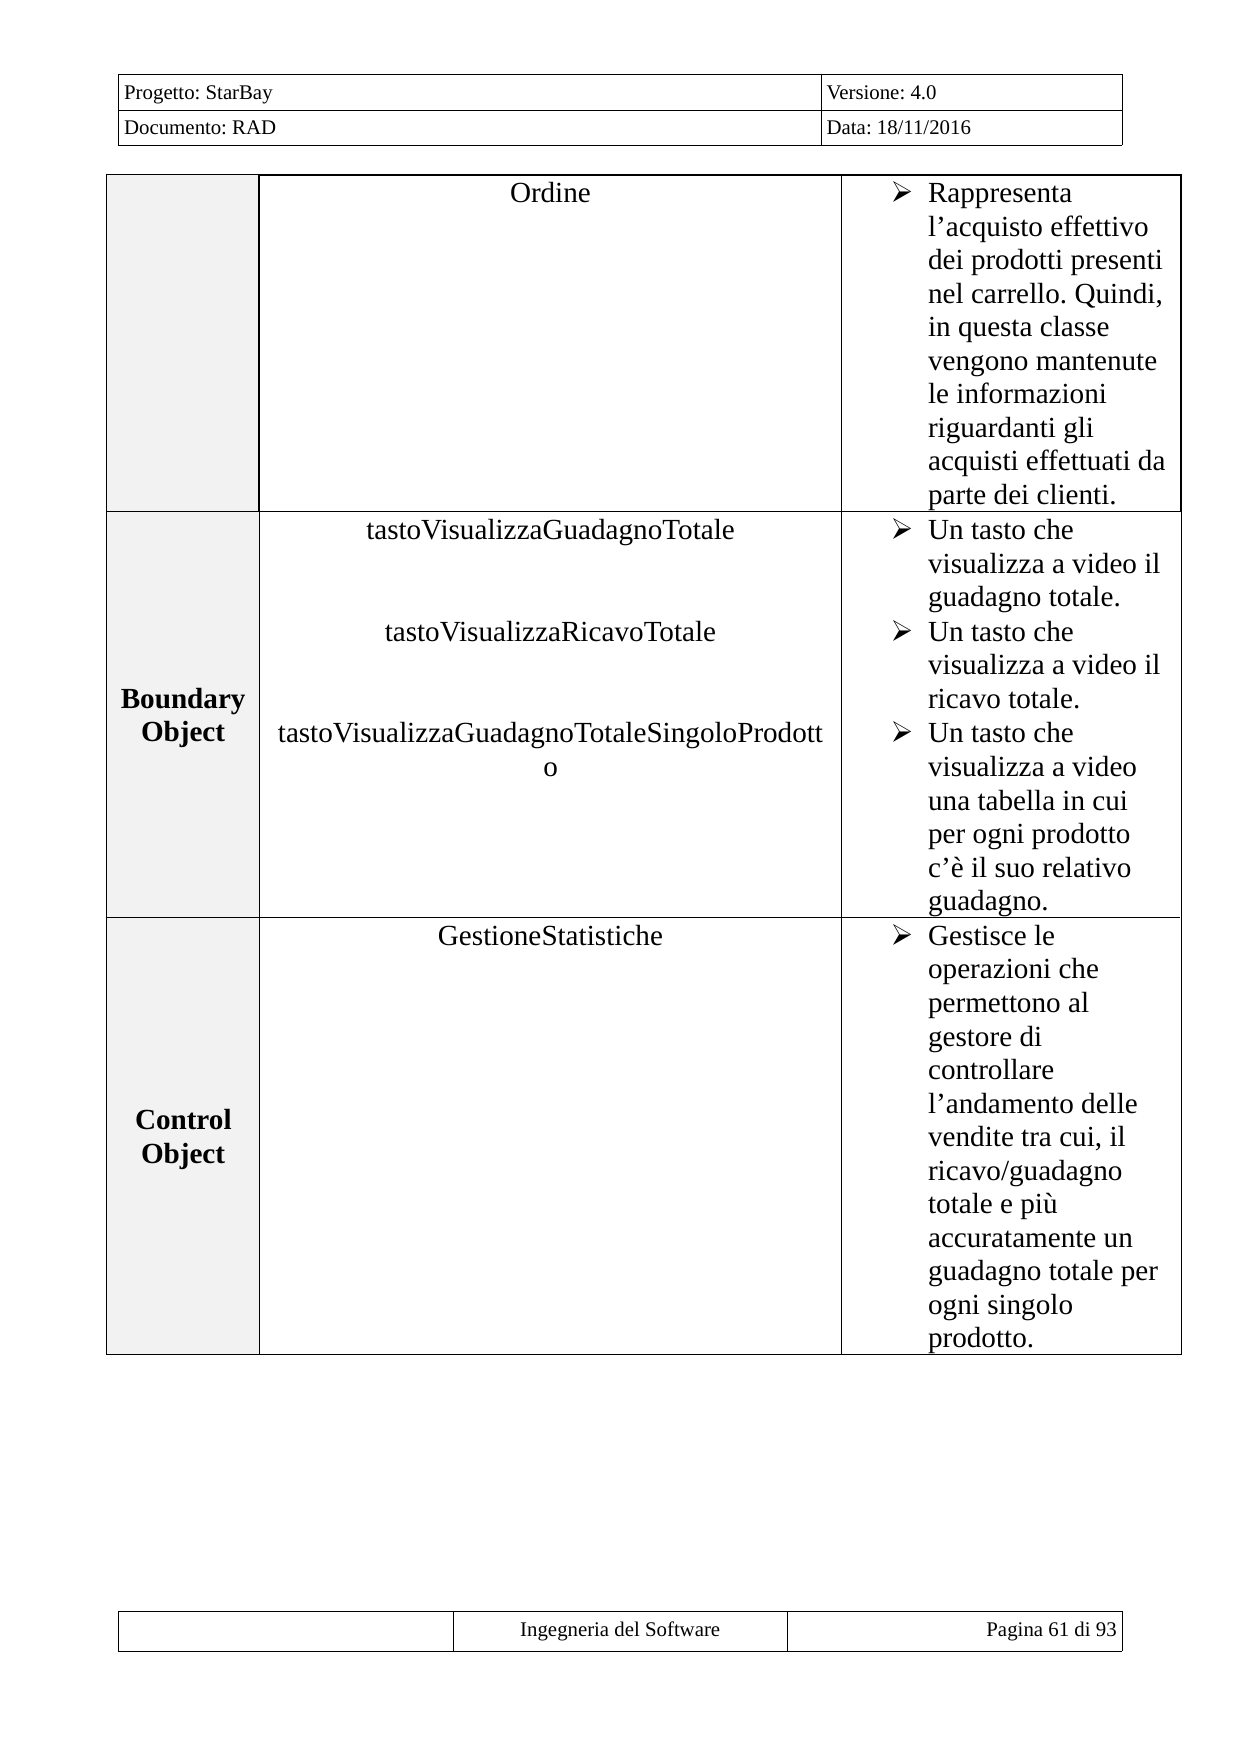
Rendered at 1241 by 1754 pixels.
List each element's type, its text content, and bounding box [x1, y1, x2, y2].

table_cell Rappresenta l’acquisto effettivo dei prodotti presenti nel carrello. Quindi, in questa classe vengono mantenute le informazioni riguardanti gli acquisti effettuati da parte dei clienti. [842, 176, 1180, 511]
table_cell Un tasto che visualizza a video una tabella in cui per ogni prodotto c’è il suo relativo guadagno. [842, 715, 1181, 917]
table_cell Control Object [107, 918, 259, 1354]
table_cell tastoVisualizzaRicavoTotale [260, 613, 841, 714]
table_cell Un tasto che visualizza a video il ricavo totale. [842, 613, 1181, 714]
table_cell tastoVisualizzaGuadagnoTotaleSingoloProdotto [260, 715, 841, 917]
table_cell Un tasto che visualizza a video il guadagno totale. [842, 512, 1181, 613]
table_cell Ordine [260, 176, 841, 511]
table_cell tastoVisualizzaGuadagnoTotale [260, 512, 841, 613]
table_cell GestioneStatistiche [260, 918, 841, 1354]
table_cell Boundary Object [107, 512, 259, 917]
table_cell Gestisce le operazioni che permettono al gestore di controllare l’andamento delle vendite tra cui, il ricavo/guadagno totale e più accuratamente un guadagno totale per ogni singolo prodotto. [842, 917, 1181, 1354]
